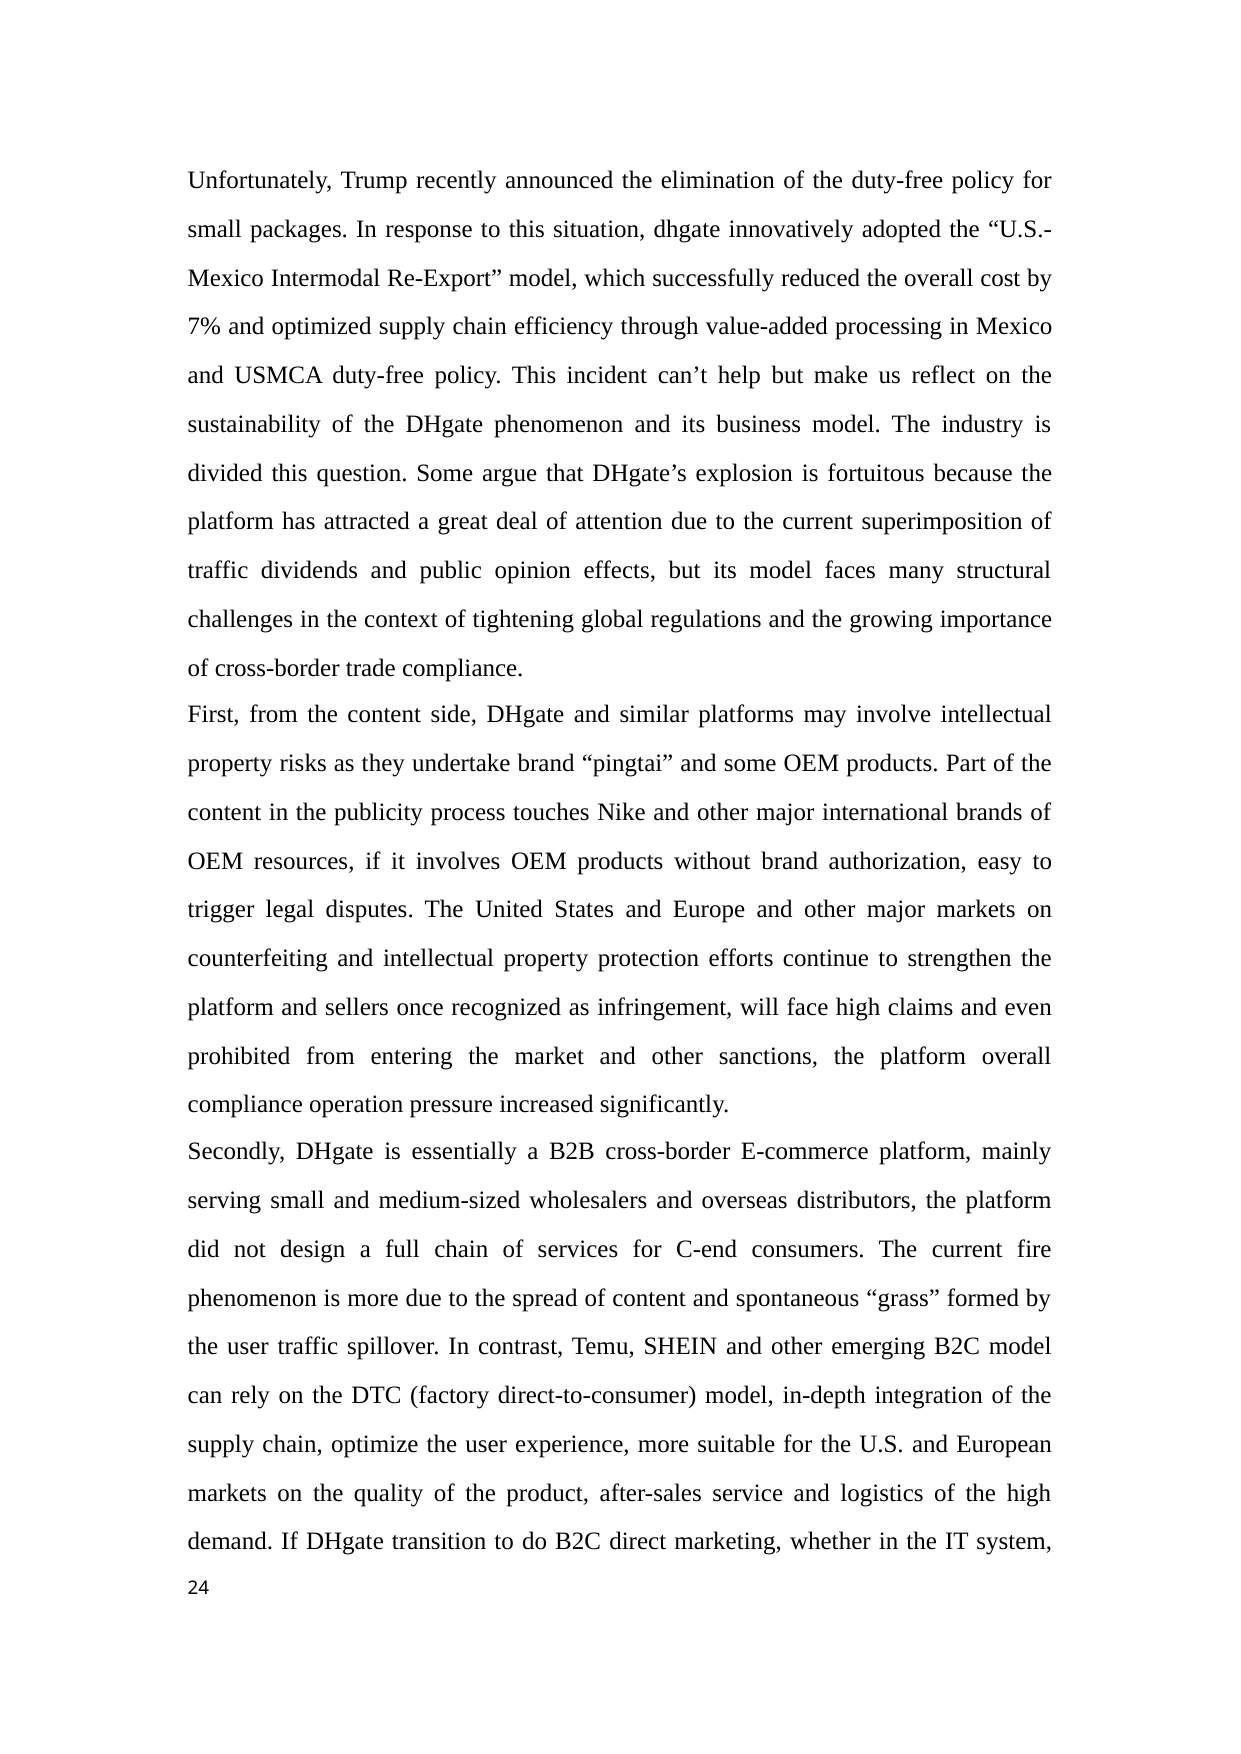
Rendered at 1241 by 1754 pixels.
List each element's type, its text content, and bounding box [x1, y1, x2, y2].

text Unfortunately, Trump recently announced the elimination of the duty-free policy for small packages. In response to this situation, dhgate innovatively adopted the “U.S.-Mexico Intermodal Re-Export” model, which successfully reduced the overall cost by 7% and optimized supply chain efficiency through value-added processing in Mexico and USMCA duty-free policy. This incident can’t help but make us reflect on the sustainability of the DHgate phenomenon and its business model. The industry is divided this question. Some argue that DHgate’s explosion is fortuitous because the platform has attracted a great deal of attention due to the current superimposition of traffic dividends and public opinion effects, but its model faces many structural challenges in the context of tightening global regulations and the growing importance of cross-border trade compliance. [187, 163, 1053, 683]
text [187, 1134, 1053, 1557]
text First, from the content side, DHgate and similar platforms may involve intellectual property risks as they undertake brand “pingtai” and some OEM products. Part of the content in the publicity process touches Nike and other major international brands of OEM resources, if it involves OEM products without brand authorization, easy to trigger legal disputes. The United States and Europe and other major markets on counterfeiting and intellectual property protection efforts continue to strengthen the platform and sellers once recognized as infringement, will face high claims and even prohibited from entering the market and other sanctions, the platform overall compliance operation pressure increased significantly. [187, 698, 1053, 1120]
